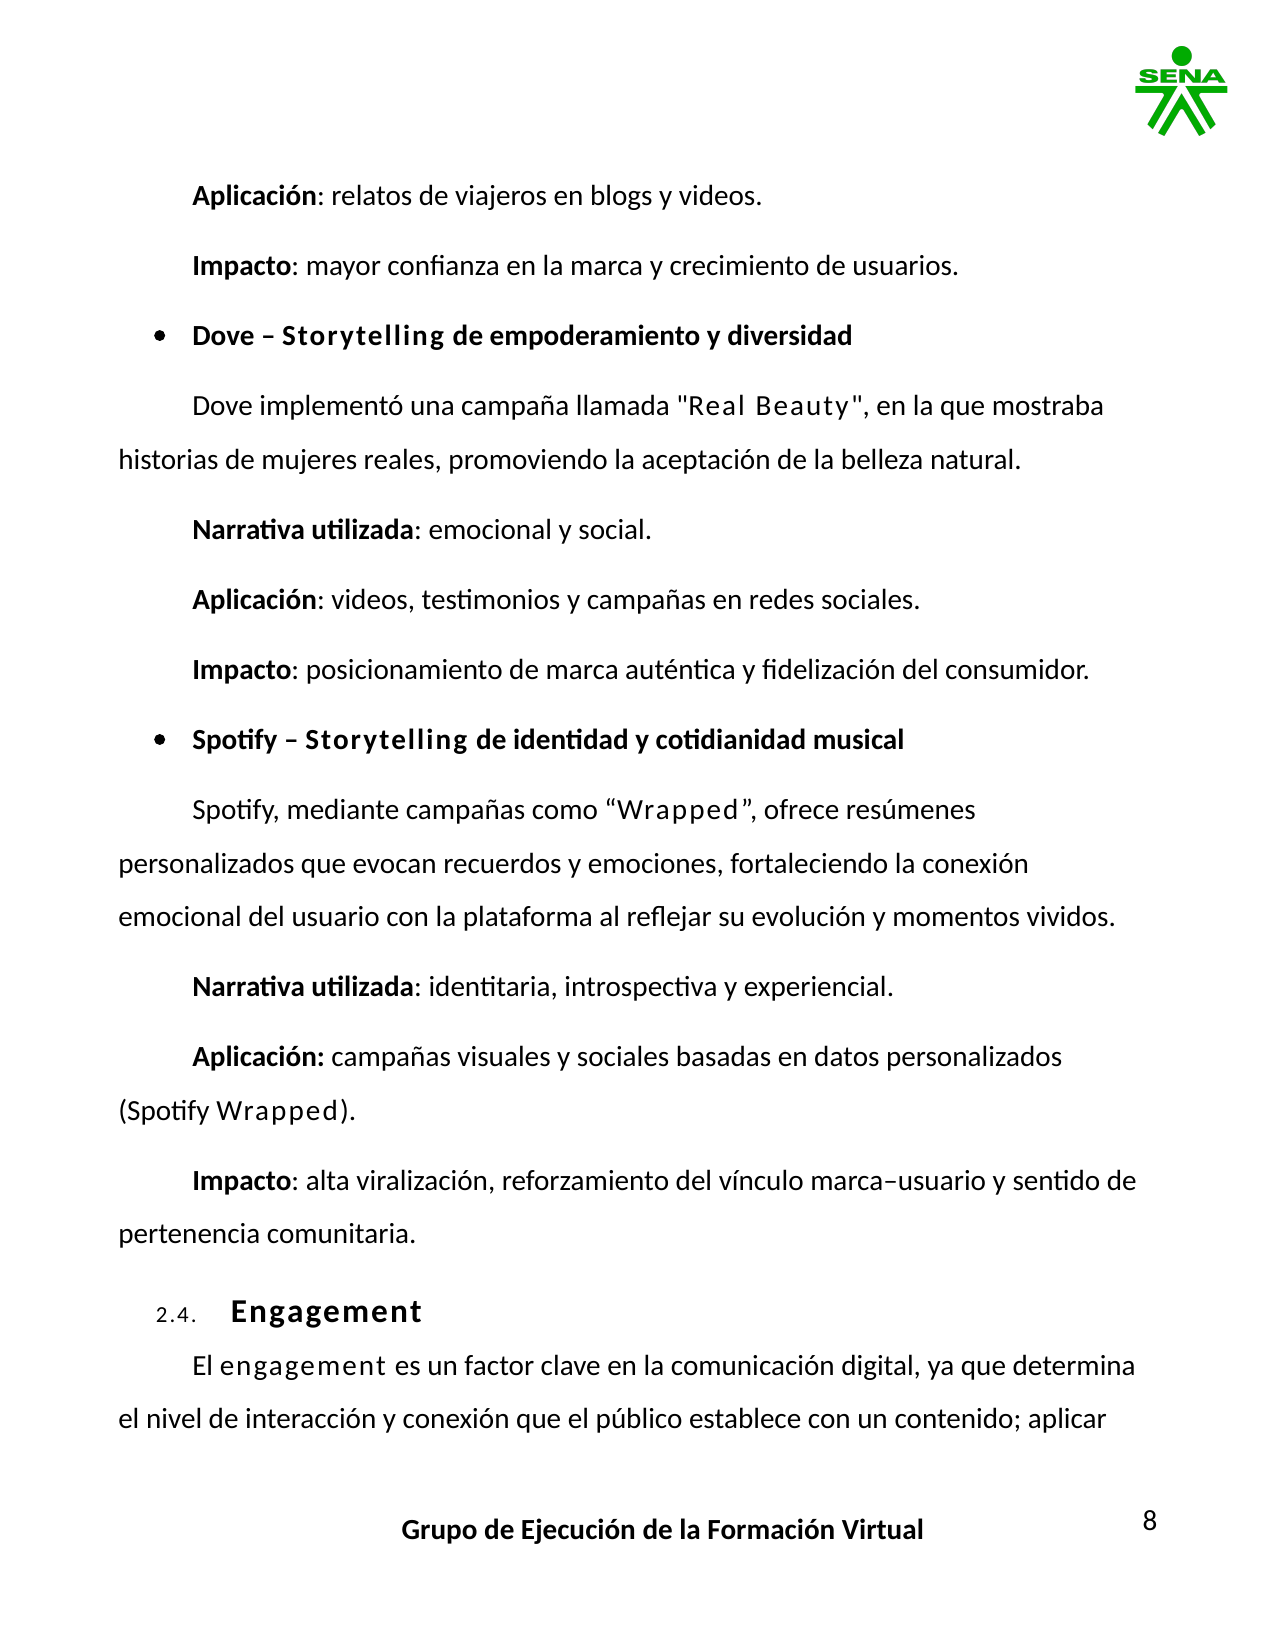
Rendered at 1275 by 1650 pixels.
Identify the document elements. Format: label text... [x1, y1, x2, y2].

text Aplicación: campañas visuales y sociales basadas en datos personalizados (Spotify Wrapped). [118, 1038, 1157, 1128]
subtitle Engagement [156, 1290, 1157, 1331]
list Spotify – Storytelling de identidad y cotidianidad musical [154, 721, 1157, 757]
text Aplicación: relatos de viajeros en blogs y videos. [118, 177, 1157, 213]
text Narrativa utilizada: identitaria, introspectiva y experiencial. [118, 968, 1157, 1004]
text Aplicación: videos, testimonios y campañas en redes sociales. [118, 581, 1157, 617]
picture [1135, 46, 1228, 136]
text Spotify, mediante campañas como “Wrapped”, ofrece resúmenes personalizados que evocan recuerdos y emociones, fortaleciendo la conexión emocional del usuario con la plataforma al reflejar su evolución y momentos vividos. [118, 791, 1157, 934]
text Impacto: alta viralización, reforzamiento del vínculo marca–usuario y sentido de pertenencia comunitaria. [118, 1162, 1157, 1251]
text Impacto: mayor confianza en la marca y crecimiento de usuarios. [118, 247, 1157, 283]
list Dove – Storytelling de empoderamiento y diversidad [154, 317, 1157, 353]
text Impacto: posicionamiento de marca auténtica y fidelización del consumidor. [118, 651, 1157, 687]
text Narrativa utilizada: emocional y social. [118, 511, 1157, 547]
text Dove implementó una campaña llamada "Real Beauty", en la que mostraba historias de mujeres reales, promoviendo la aceptación de la belleza natural. [118, 387, 1157, 477]
